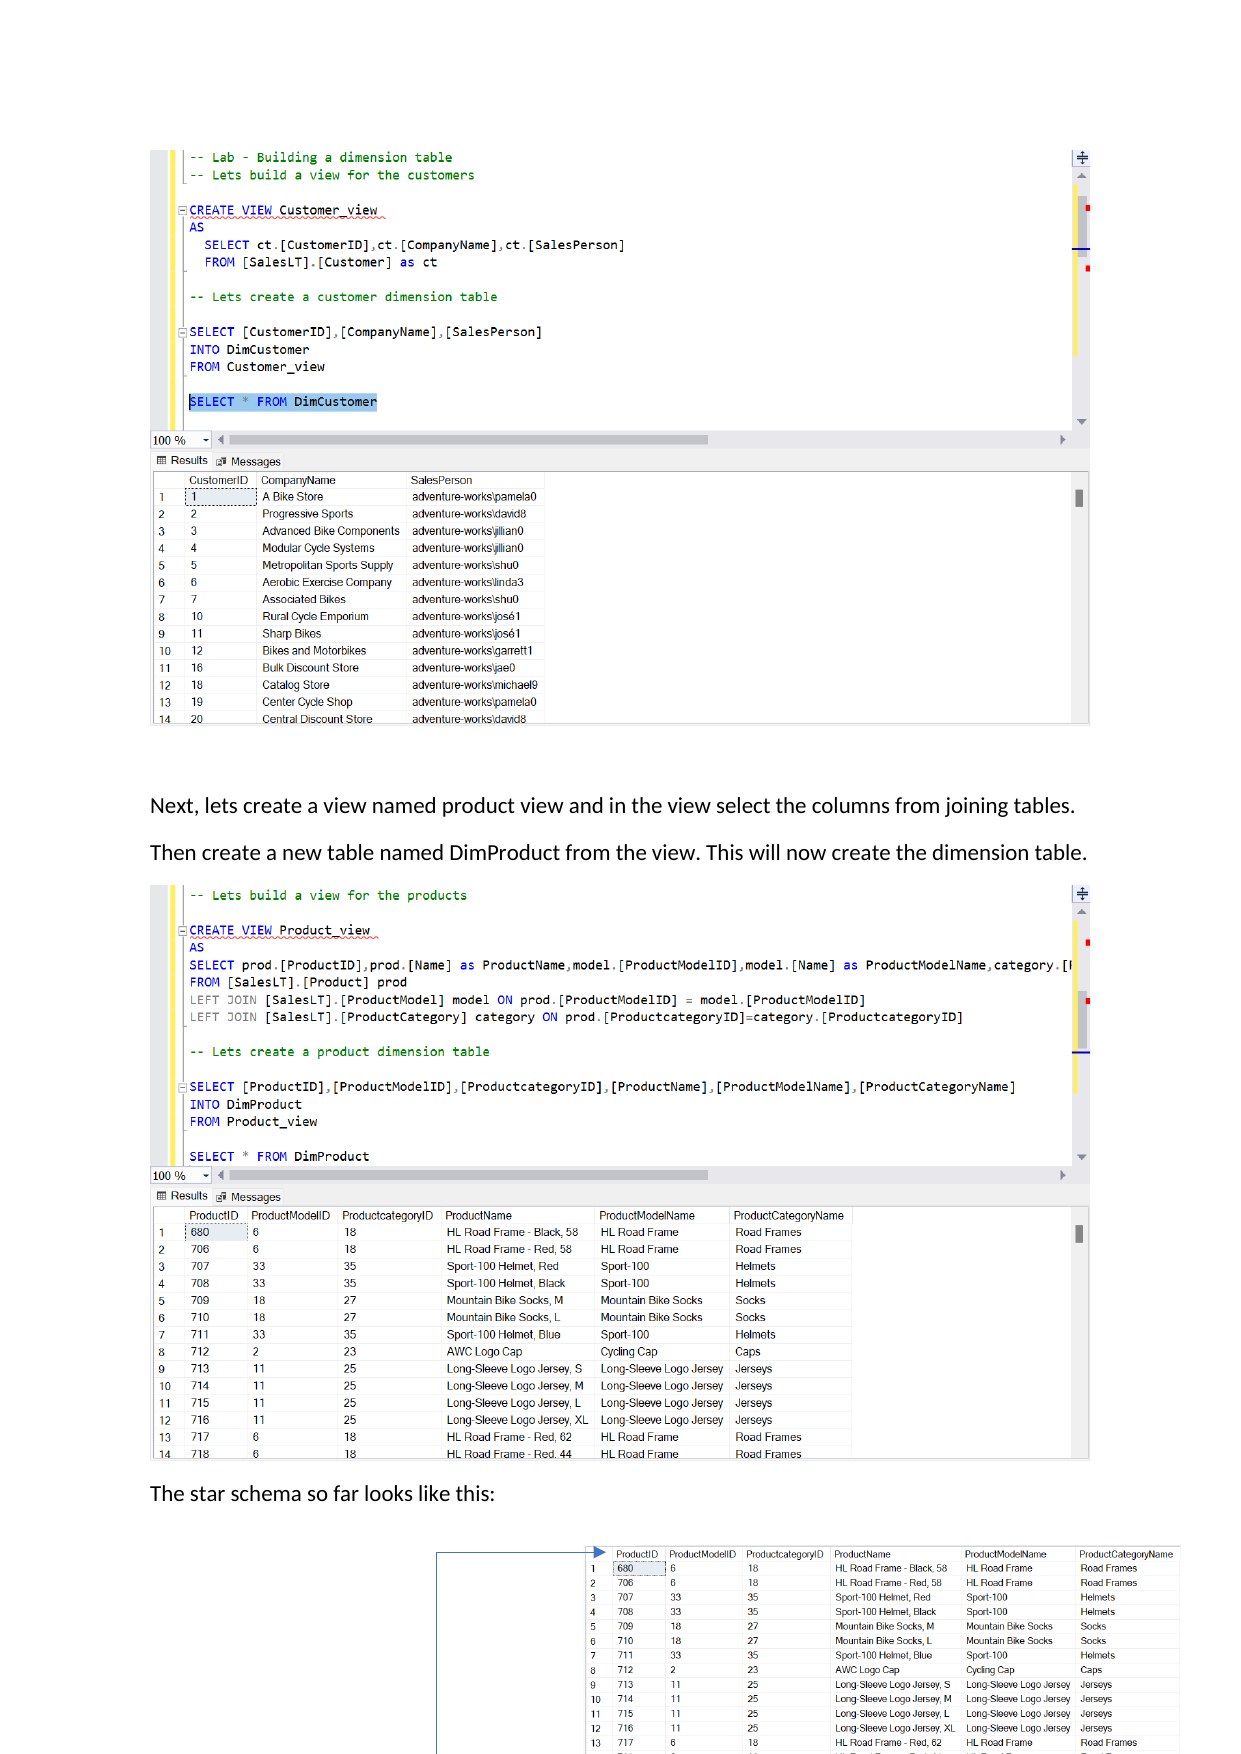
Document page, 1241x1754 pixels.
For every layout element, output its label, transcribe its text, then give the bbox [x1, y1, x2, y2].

picture [150, 150, 1091, 726]
text Next, lets create a view named product view and in the view select the columns from joining tables. [150, 791, 1090, 819]
picture [583, 1545, 1181, 1754]
text The star schema so far looks like this: [150, 1479, 1090, 1508]
picture [583, 1545, 593, 1552]
text Then create a new table named DimProduct from the view. This will now create the dimension table. [150, 838, 1090, 866]
picture [150, 885, 1091, 1461]
